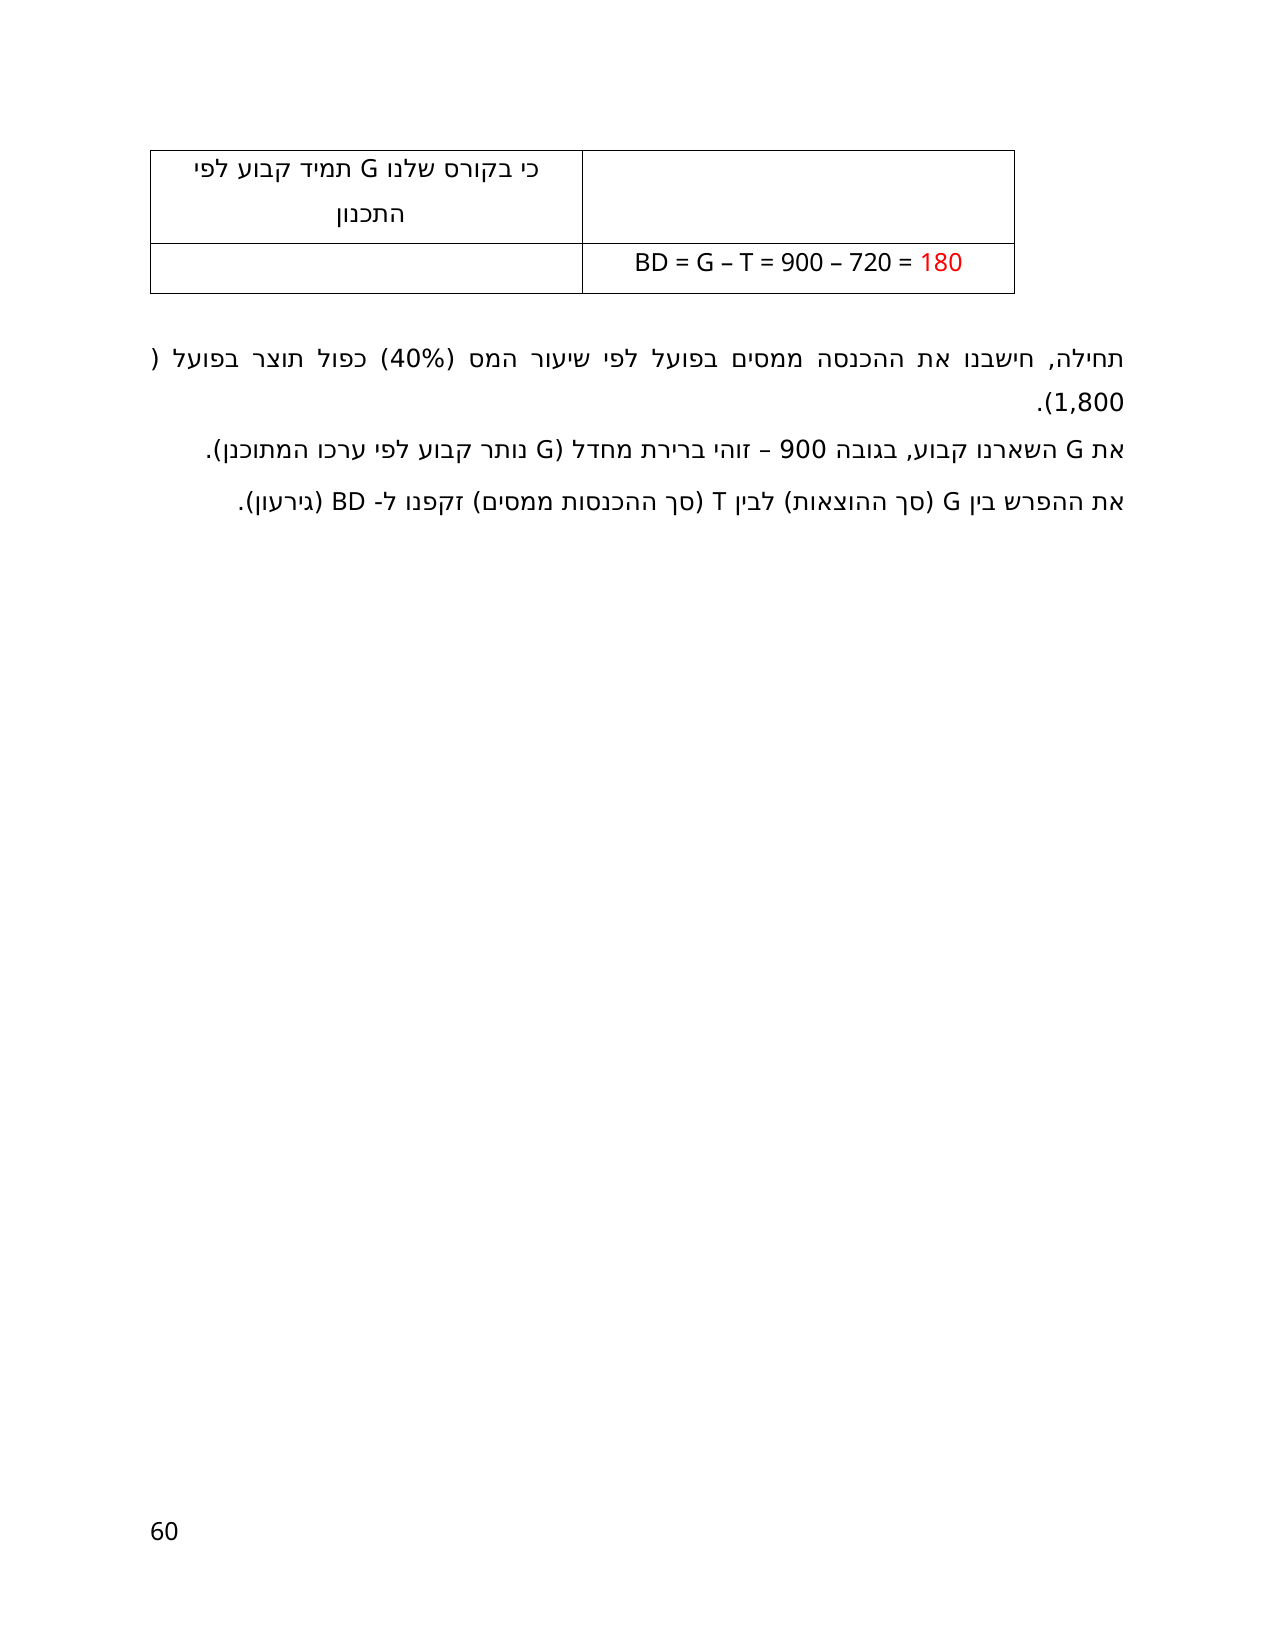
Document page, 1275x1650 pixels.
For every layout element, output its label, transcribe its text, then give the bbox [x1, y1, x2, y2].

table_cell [151, 151, 582, 243]
text את G השארנו קבוע, בגובה 900 – זוהי ברירת מחדל (G נותר קבוע לפי ערכו המתוכנן). [150, 432, 1125, 466]
text תחילה, חישבנו את ההכנסה ממסים בפועל לפי שיעור המס (40%) כפול תוצר בפועל (1,800). [150, 344, 1125, 417]
table_cell BD = G – T = 900 – 720 = 180 [583, 244, 1014, 292]
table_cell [583, 151, 1014, 243]
table_cell [151, 244, 582, 292]
text את ההפרש בין G (סך ההוצאות) לבין T (סך ההכנסות ממסים) זקפנו ל- BD (גירעון). [150, 483, 1125, 517]
